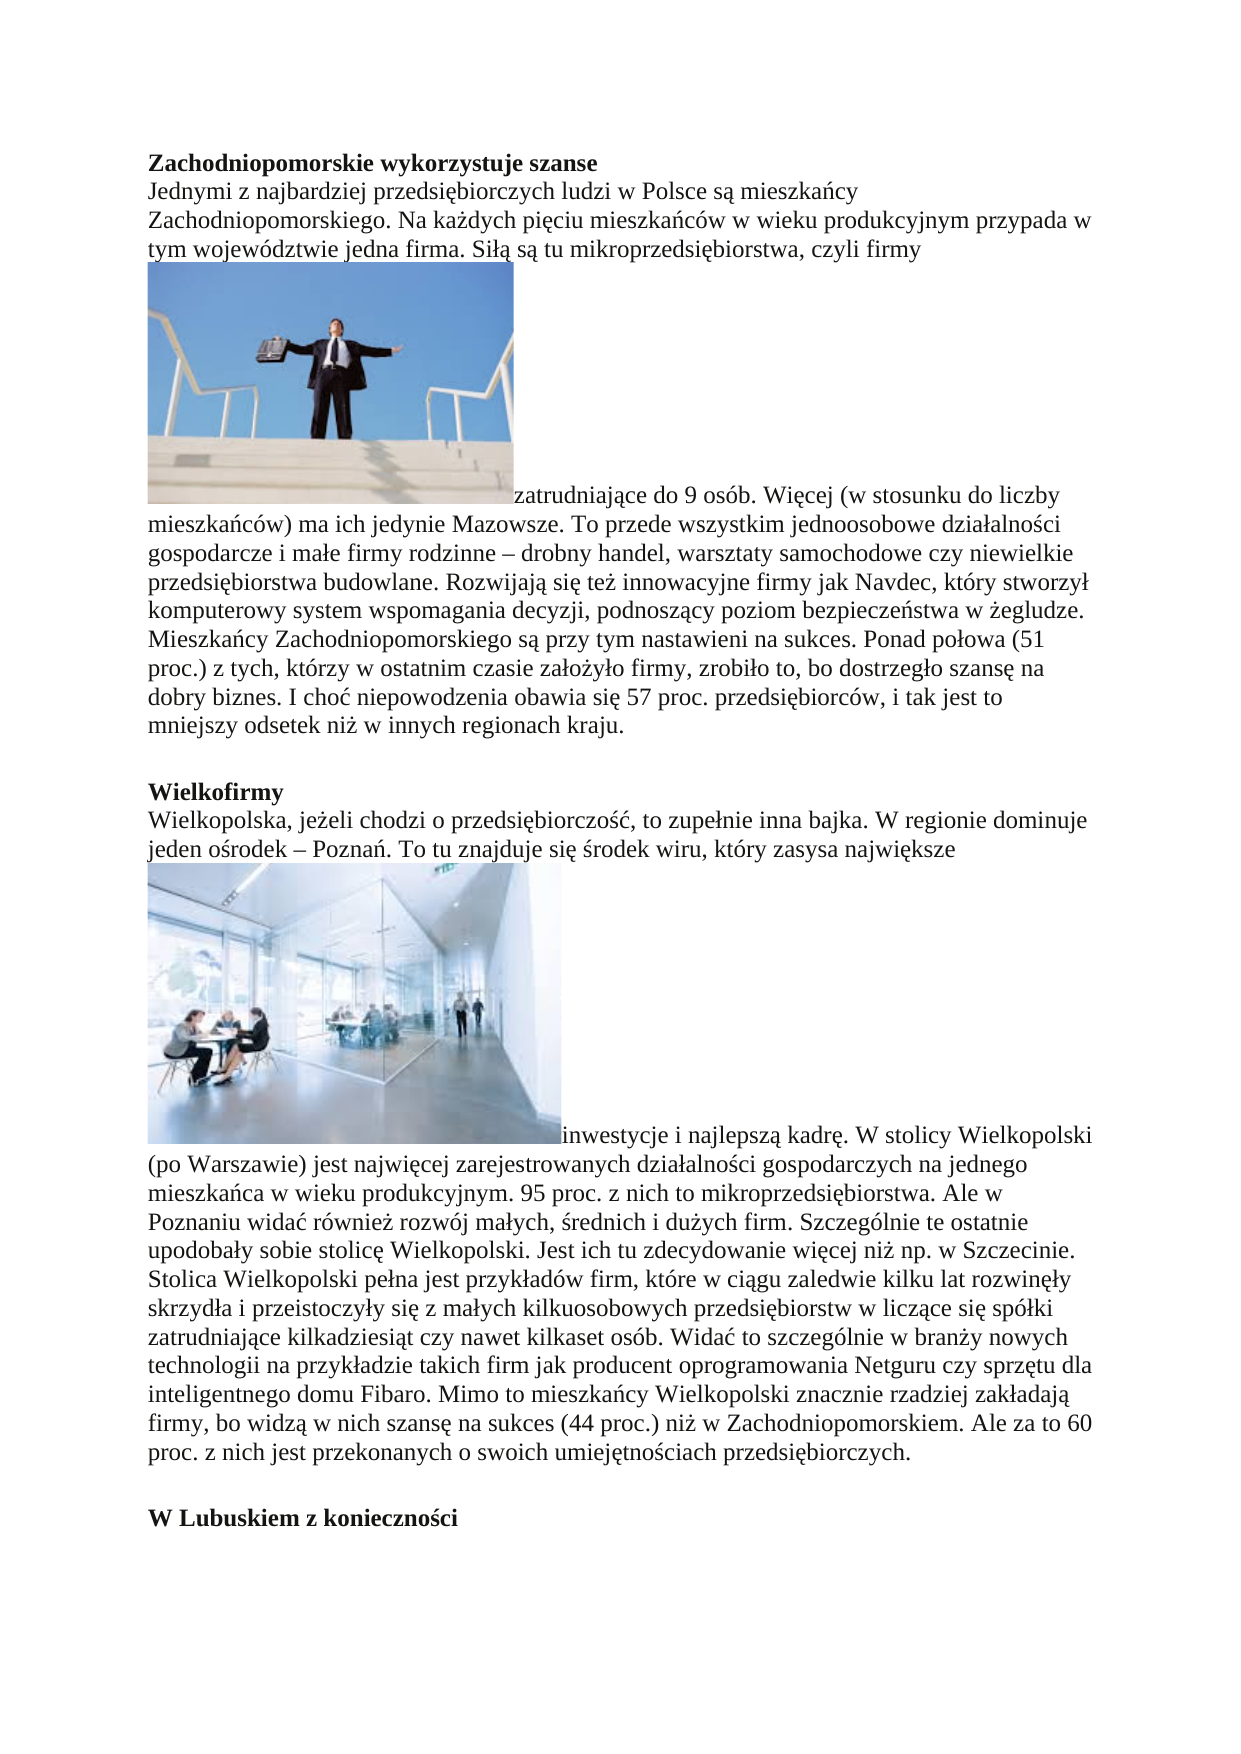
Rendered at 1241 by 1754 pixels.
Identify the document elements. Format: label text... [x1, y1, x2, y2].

picture [147, 863, 562, 1144]
text Wielkofirmy Wielkopolska, jeżeli chodzi o przedsiębiorczość, to zupełnie inna bajka. W regionie dominuje jeden ośrodek – Poznań. To tu znajduje się środek wiru, który zasysa największe inwestycje i najlepszą kadrę. W stolicy Wielkopolski (po Warszawie) jest najwięcej zarejestrowanych działalności gospodarczych na jednego mieszkańca w wieku produkcyjnym. 95 proc. z nich to mikroprzedsiębiorstwa. Ale w Poznaniu widać również rozwój małych, średnich i dużych firm. Szczególnie te ostatnie upodobały sobie stolicę Wielkopolski. Jest ich tu zdecydowanie więcej niż np. w Szczecinie. Stolica Wielkopolski pełna jest przykładów firm, które w ciągu zaledwie kilku lat rozwinęły skrzydła i przeistoczyły się z małych kilkuosobowych przedsiębiorstw w liczące się spółki zatrudniające kilkadziesiąt czy nawet kilkaset osób. Widać to szczególnie w branży nowych technologii na przykładzie takich firm jak producent oprogramowania Netguru czy sprzętu dla inteligentnego domu Fibaro. Mimo to mieszkańcy Wielkopolski znacznie rzadziej zakładają firmy, bo widzą w nich szansę na sukces (44 proc.) niż w Zachodniopomorskiem. Ale za to 60 proc. z nich jest przekonanych o swoich umiejętnościach przedsiębiorczych. [148, 777, 1093, 1466]
text W Lubuskiem z konieczności [148, 1503, 1093, 1532]
picture [147, 262, 514, 504]
text Zachodniopomorskie wykorzystuje szanse Jednymi z najbardziej przedsiębiorczych ludzi w Polsce są mieszkańcy Zachodniopomorskiego. Na każdych pięciu mieszkańców w wieku produkcyjnym przypada w tym województwie jedna firma. Siłą są tu mikroprzedsiębiorstwa, czyli firmy zatrudniające do 9 osób. Więcej (w stosunku do liczby mieszkańców) ma ich jedynie Mazowsze. To przede wszystkim jednoosobowe działalności gospodarcze i małe firmy rodzinne – drobny handel, warsztaty samochodowe czy niewielkie przedsiębiorstwa budowlane. Rozwijają się też innowacyjne firmy jak Navdec, który stworzył komputerowy system wspomagania decyzji, podnoszący poziom bezpieczeństwa w żegludze. Mieszkańcy Zachodniopomorskiego są przy tym nastawieni na sukces. Ponad połowa (51 proc.) z tych, którzy w ostatnim czasie założyło firmy, zrobiło to, bo dostrzegło szansę na dobry biznes. I choć niepowodzenia obawia się 57 proc. przedsiębiorców, i tak jest to mniejszy odsetek niż w innych regionach kraju. [148, 148, 1093, 739]
